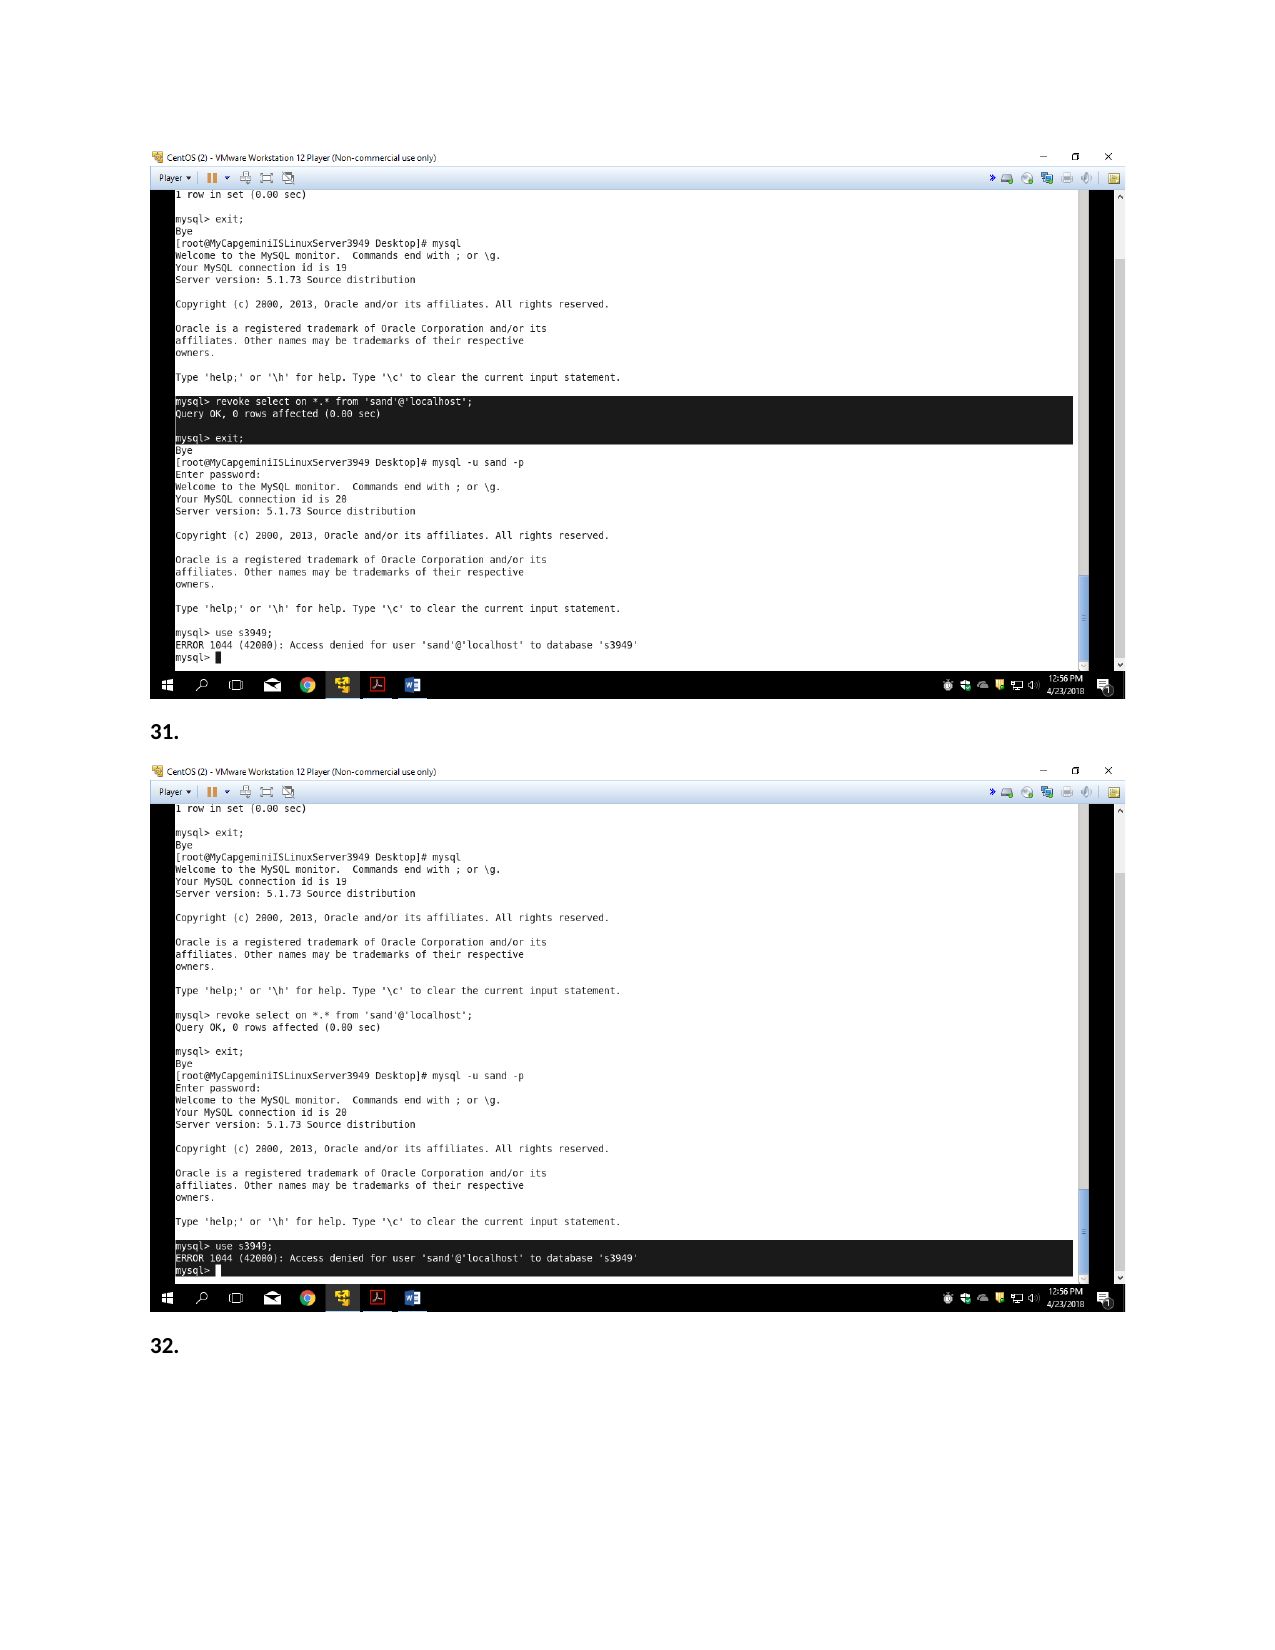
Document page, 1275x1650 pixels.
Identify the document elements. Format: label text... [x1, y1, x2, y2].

text 32. [150, 1331, 1125, 1359]
text 31. [150, 717, 1125, 745]
picture [150, 150, 1125, 699]
picture [150, 763, 1125, 1312]
